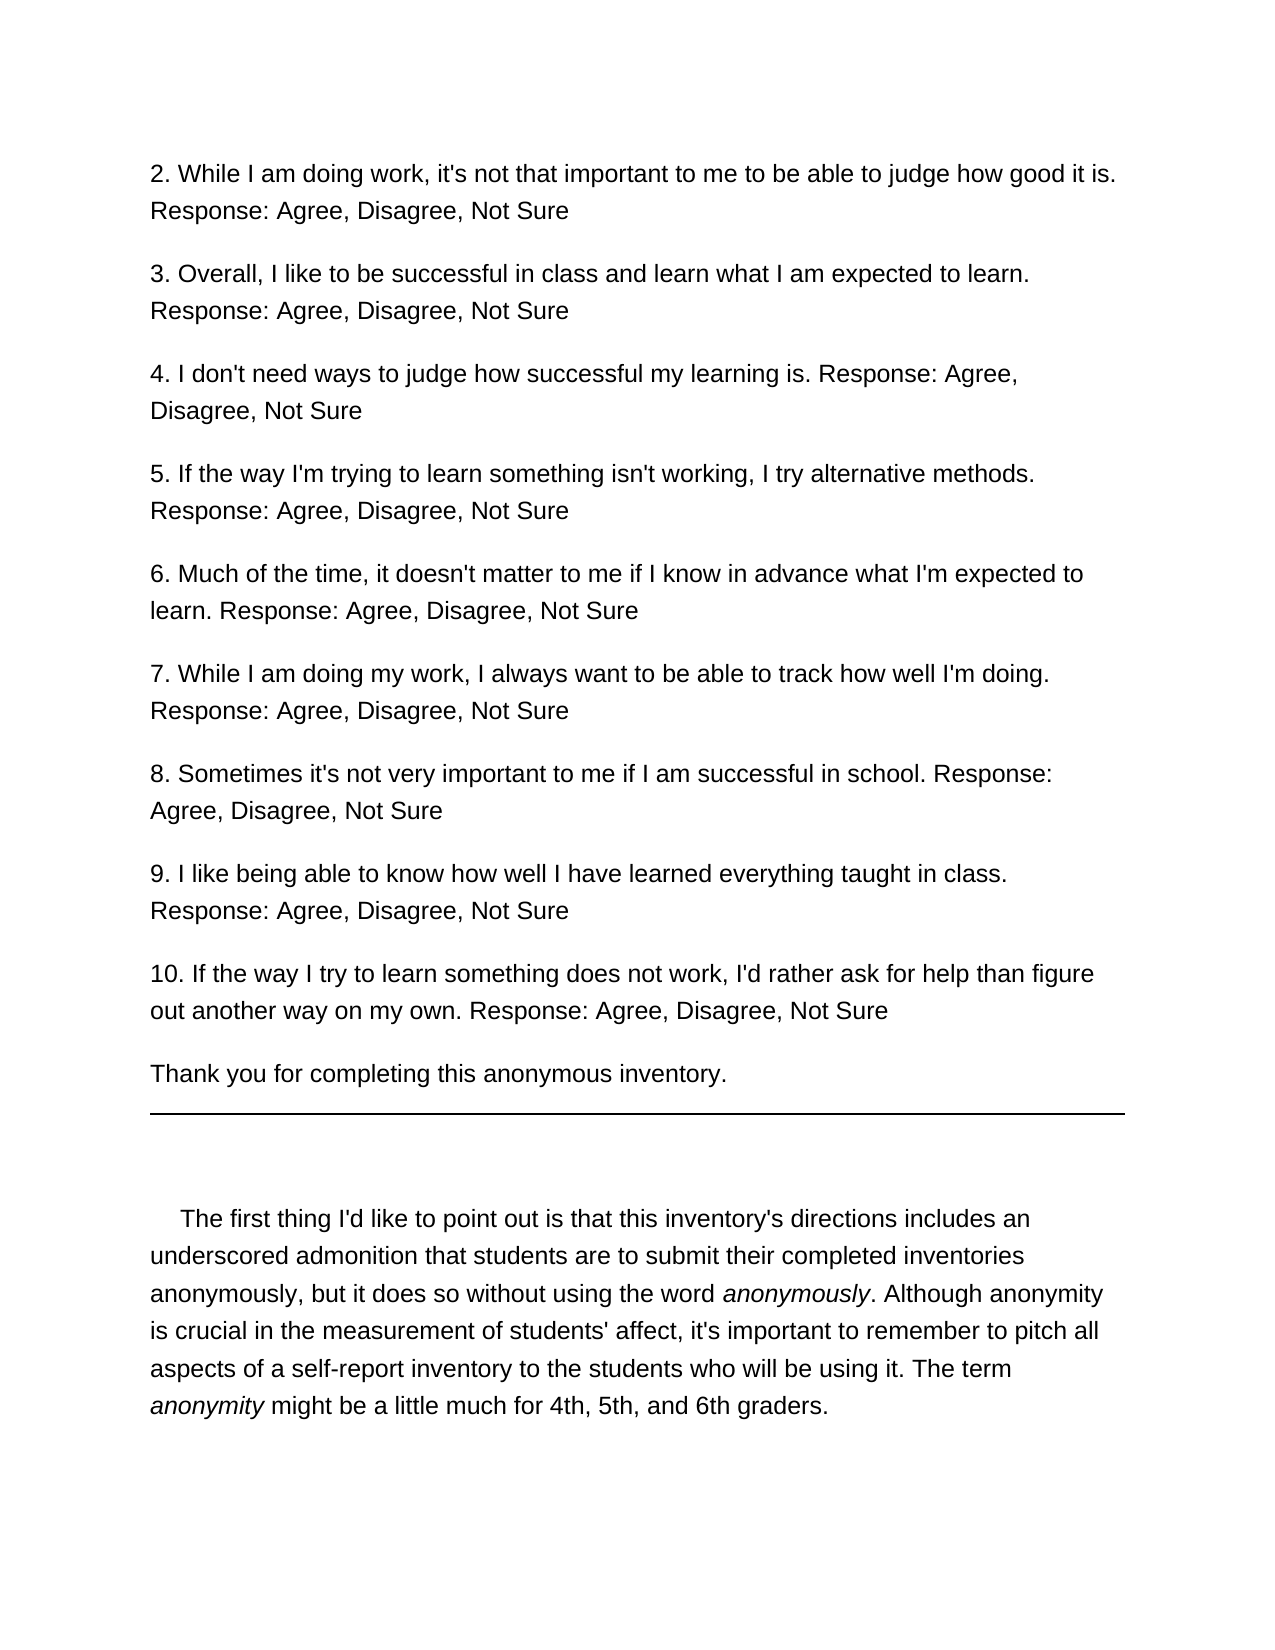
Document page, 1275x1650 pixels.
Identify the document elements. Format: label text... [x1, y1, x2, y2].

text Thank you for completing this anonymous inventory. [150, 1050, 1125, 1087]
text 10. If the way I try to learn something does not work, I'd rather ask for help than figure out another way on my own. Response: Agree, Disagree, Not Sure [150, 950, 1125, 1025]
text 4. I don't need ways to judge how successful my learning is. Response: Agree, Disagree, Not Sure [150, 350, 1125, 425]
text 9. I like being able to know how well I have learned everything taught in class. Response: Agree, Disagree, Not Sure [150, 850, 1125, 925]
text The first thing I'd like to point out is that this inventory's directions includes an underscored admonition that students are to submit their completed inventories anonymously, but it does so without using the word anonymously. Although anonymity is crucial in the measurement of students' affect, it's important to remember to pitch all aspects of a self-report inventory to the students who will be using it. The term anonymity might be a little much for 4th, 5th, and 6th graders. [150, 1195, 1125, 1420]
text 7. While I am doing my work, I always want to be able to track how well I'm doing. Response: Agree, Disagree, Not Sure [150, 650, 1125, 725]
text 8. Sometimes it's not very important to me if I am successful in school. Response: Agree, Disagree, Not Sure [150, 750, 1125, 825]
text 6. Much of the time, it doesn't matter to me if I know in advance what I'm expected to learn. Response: Agree, Disagree, Not Sure [150, 550, 1125, 625]
text 5. If the way I'm trying to learn something isn't working, I try alternative methods. Response: Agree, Disagree, Not Sure [150, 450, 1125, 525]
text 3. Overall, I like to be successful in class and learn what I am expected to learn. Response: Agree, Disagree, Not Sure [150, 250, 1125, 325]
text 2. While I am doing work, it's not that important to me to be able to judge how good it is. Response: Agree, Disagree, Not Sure [150, 150, 1125, 225]
